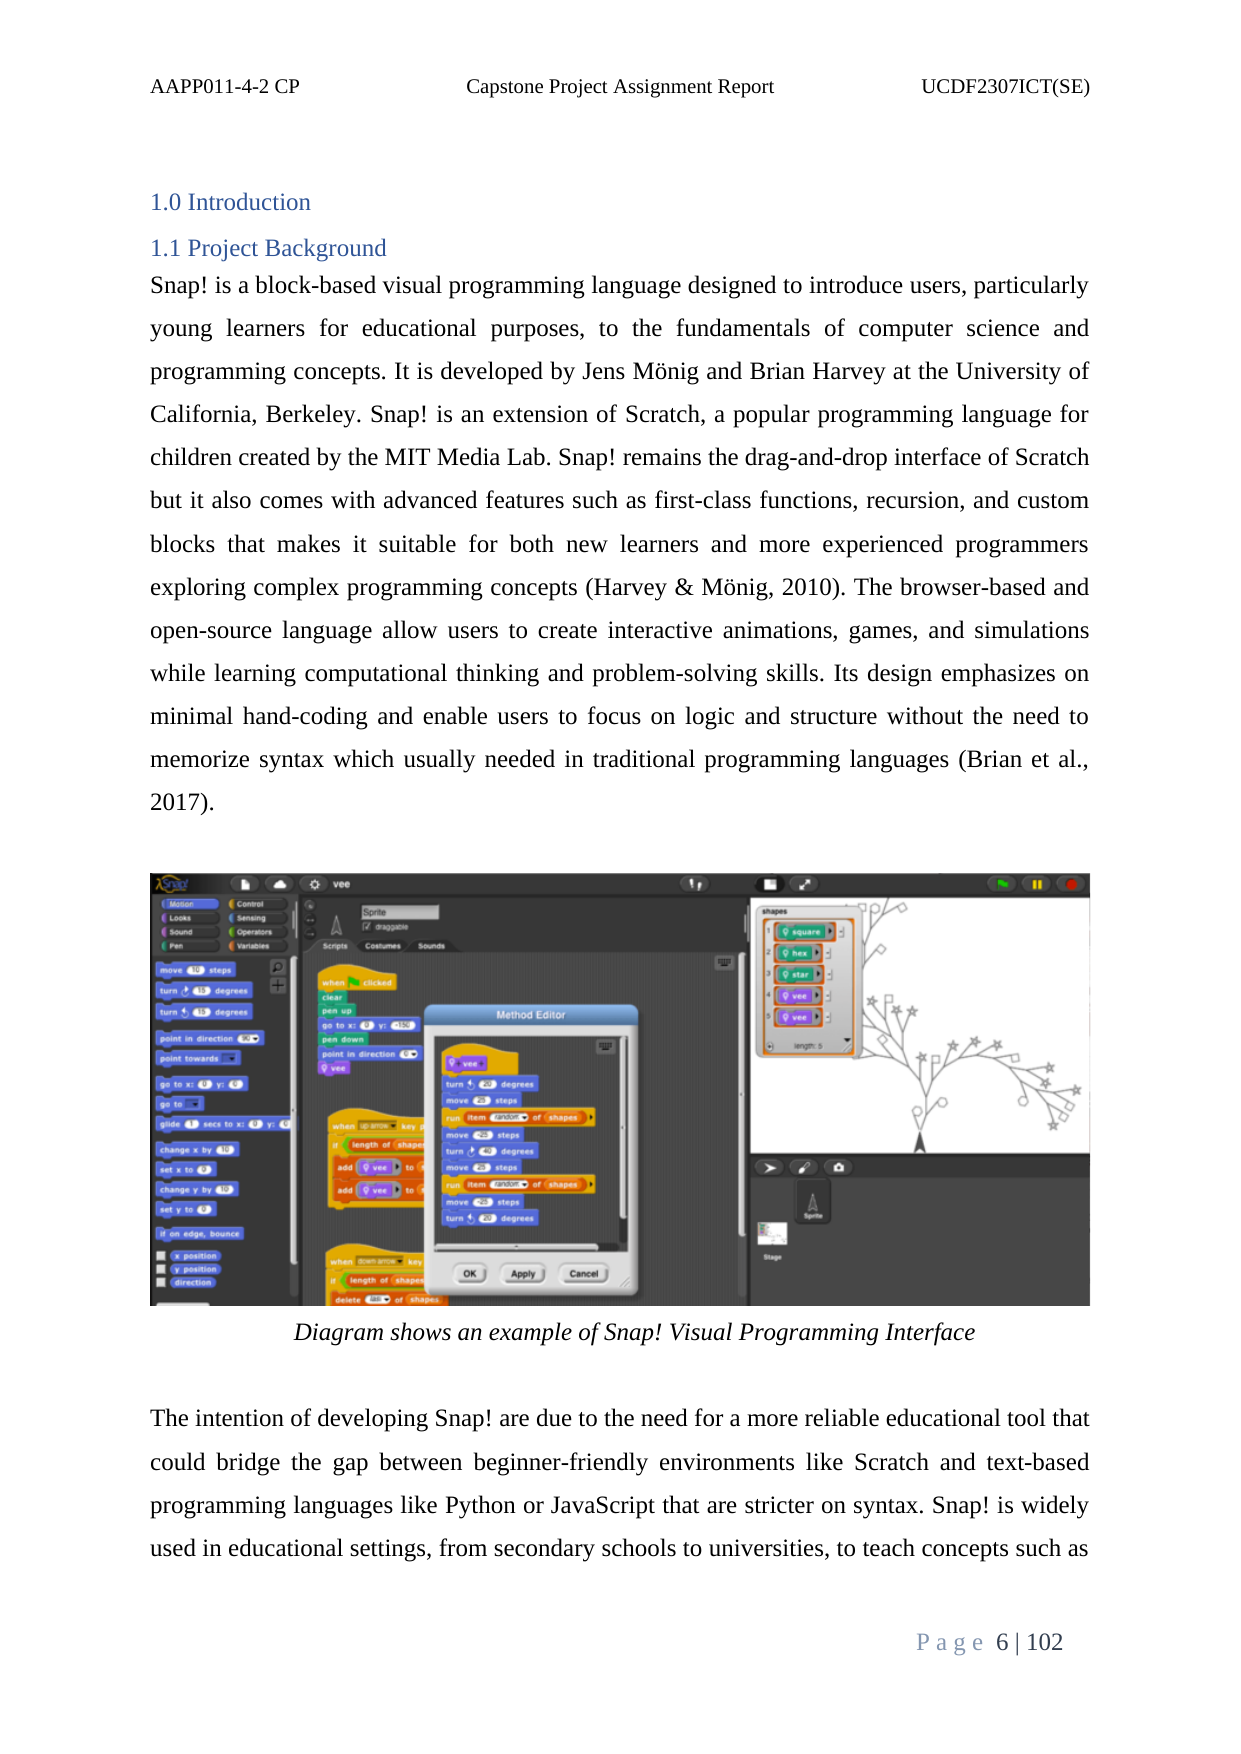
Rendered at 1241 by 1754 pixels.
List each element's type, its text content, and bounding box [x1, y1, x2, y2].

text Diagram shows an example of Snap! Visual Programming Interface [150, 1317, 1090, 1346]
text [150, 1403, 1090, 1562]
text Snap! is a block-based visual programming language designed to introduce users, particularly young learners for educational purposes, to the fundamentals of computer science and programming concepts. It is developed by Jens Mönig and Brian Harvey at the University of California, Berkeley. Snap! is an extension of Scratch, a popular programming language for children created by the MIT Media Lab. Snap! remains the drag-and-drop interface of Scratch but it also comes with advanced features such as first-class functions, recursion, and custom blocks that makes it suitable for both new learners and more experienced programmers exploring complex programming concepts (Harvey & Mönig, 2010). The browser-based and open-source language allow users to create interactive animations, games, and simulations while learning computational thinking and problem-solving skills. Its design emphasizes on minimal hand-coding and enable users to focus on logic and structure without the need to memorize syntax which usually needed in traditional programming languages (Brian et al., 2017). [150, 270, 1090, 816]
subtitle 1.1 Project Background [150, 233, 1090, 262]
subtitle 1.0 Introduction [150, 187, 1090, 216]
picture [150, 873, 1091, 1306]
